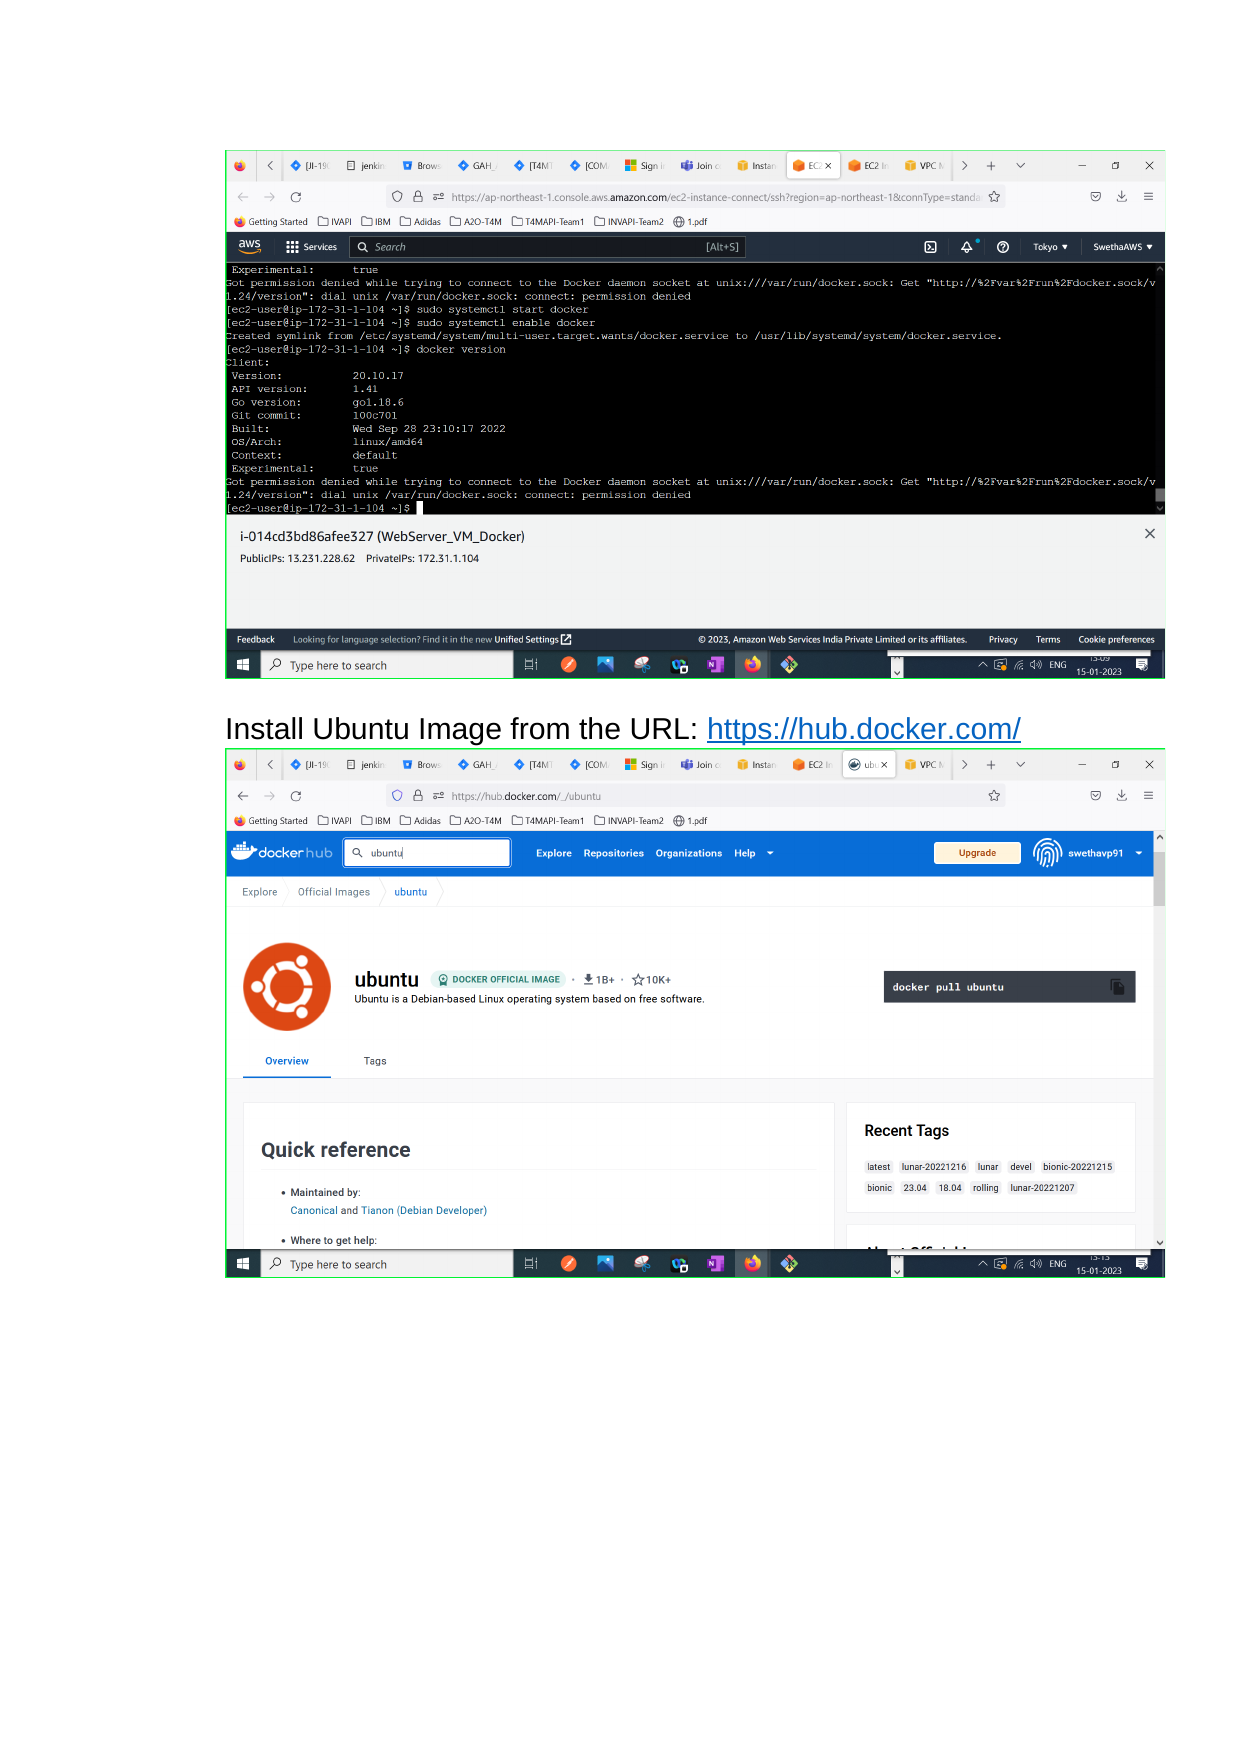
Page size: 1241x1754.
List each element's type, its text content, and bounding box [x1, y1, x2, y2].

list Install Ubuntu Image from the URL: https://hub.docker.com/ [225, 711, 1090, 746]
picture [225, 748, 1166, 1278]
picture [225, 150, 1166, 679]
